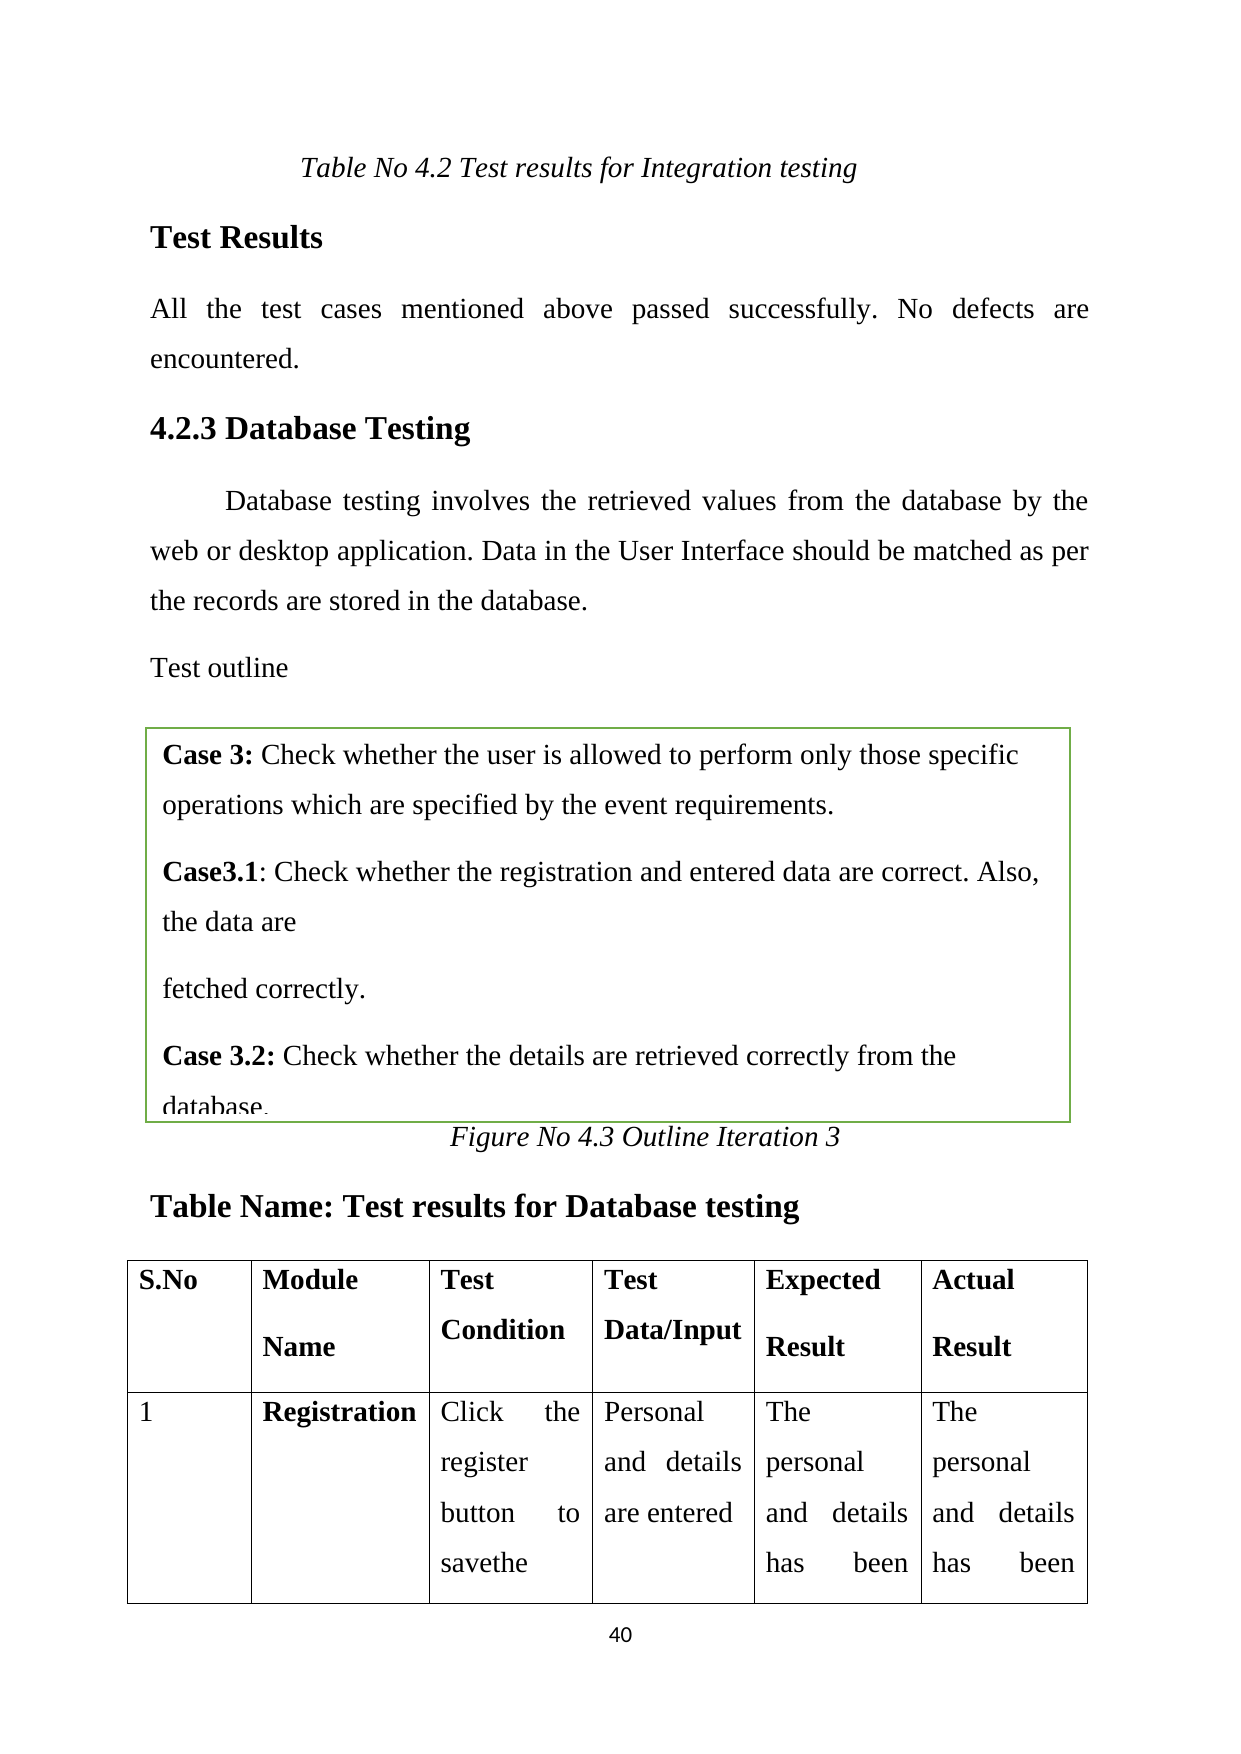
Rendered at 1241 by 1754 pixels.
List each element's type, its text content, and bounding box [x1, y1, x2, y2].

text Table Name: Test results for Database testing [150, 1186, 1090, 1224]
text Test Results [150, 217, 1090, 255]
table_header Module Name [252, 1261, 429, 1392]
text Database testing involves the retrieved values from the database by the web or desktop application. Data in the User Interface should be matched as per the records are stored in the database. [150, 483, 1090, 617]
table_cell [755, 1393, 921, 1603]
text 4.2.3 Database Testing [150, 408, 1090, 447]
table_header Test Condition [430, 1261, 592, 1392]
table_header Actual Result [922, 1261, 1087, 1392]
table_cell Registration [252, 1393, 429, 1603]
text All the test cases mentioned above passed successfully. No defects are encountered. [150, 291, 1090, 375]
table_cell 1 [128, 1393, 251, 1603]
text Figure No 4.3 Outline Iteration 3 [375, 1119, 1090, 1153]
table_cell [922, 1393, 1087, 1603]
table_header Test Data/Input [593, 1261, 754, 1392]
text Table No 4.2 Test results for Integration testing [225, 150, 1090, 183]
table_header S.No [128, 1261, 251, 1392]
table_header Expected Result [755, 1261, 921, 1392]
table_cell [593, 1393, 754, 1603]
text Test outline [150, 650, 1090, 684]
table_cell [430, 1393, 592, 1603]
